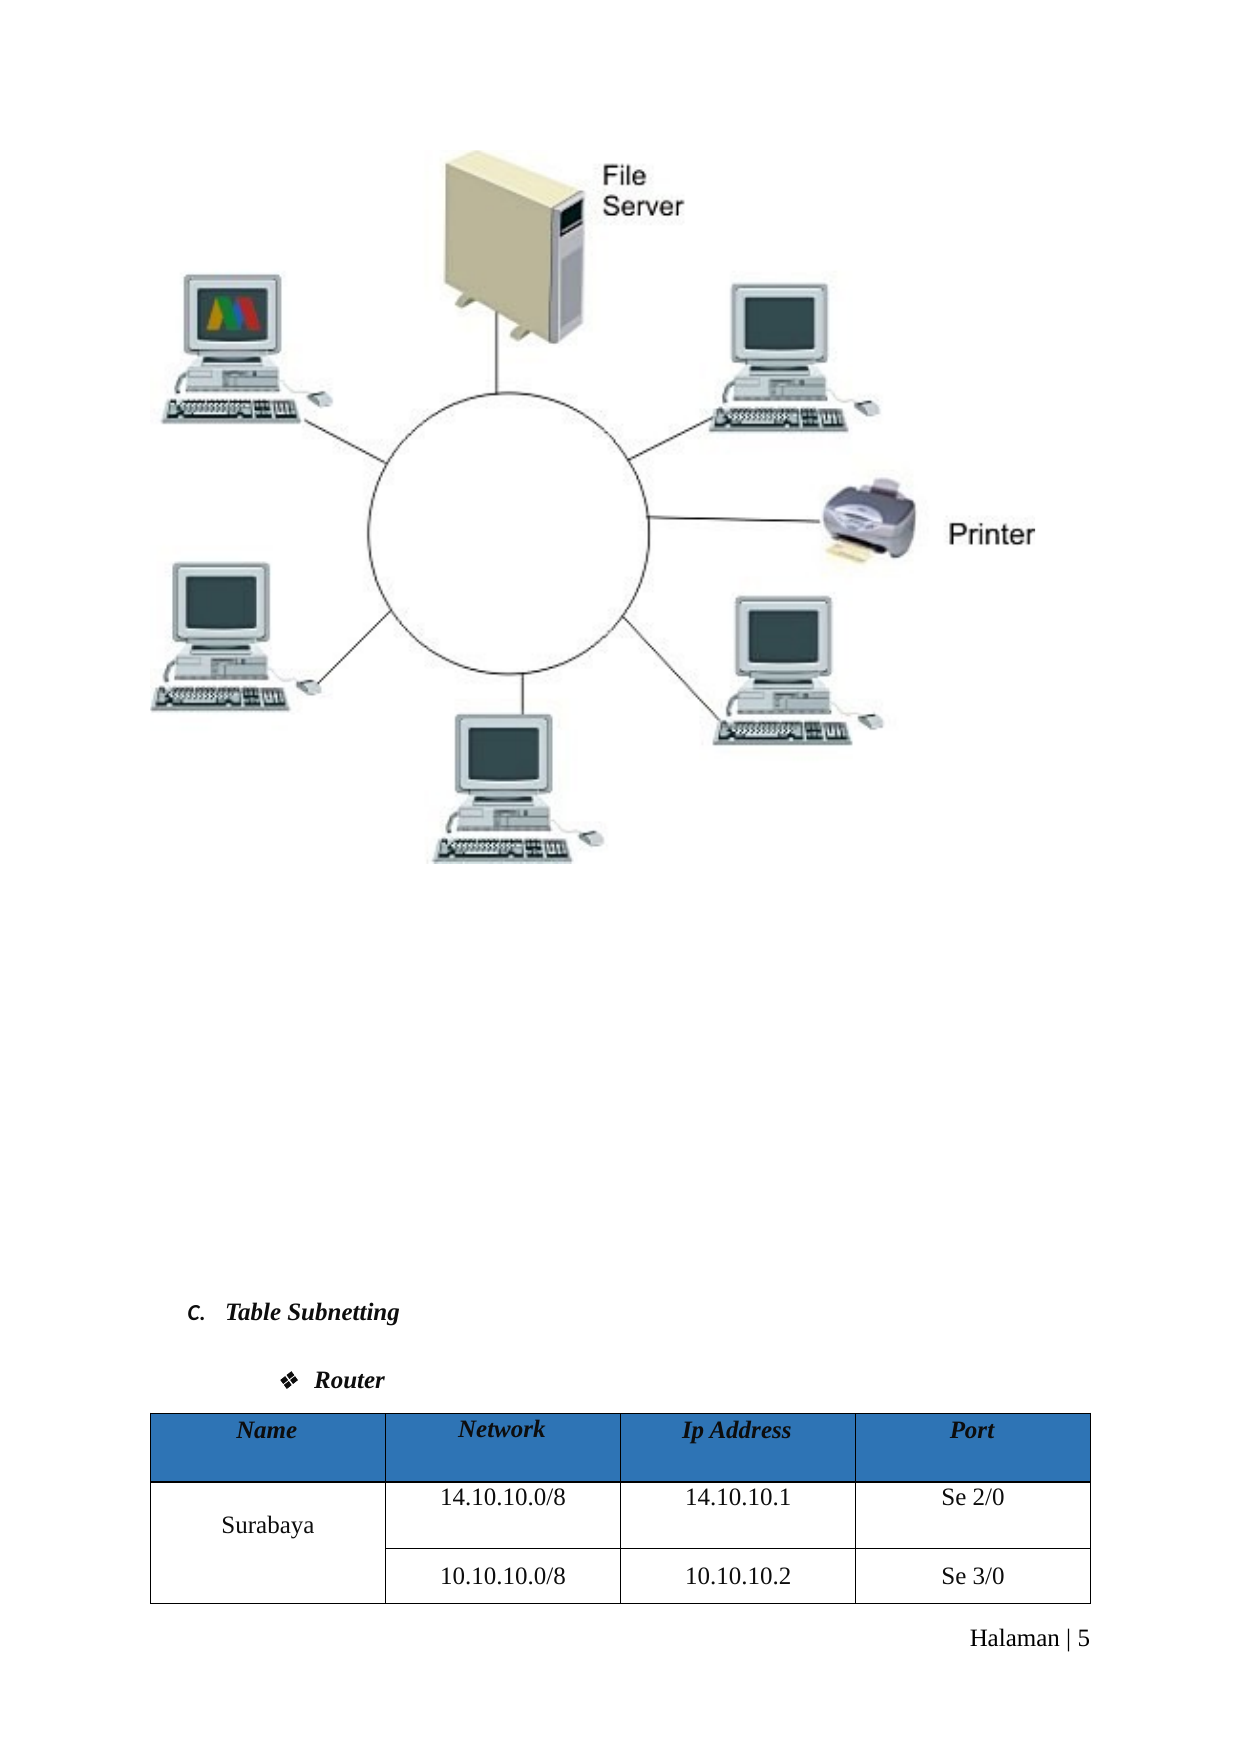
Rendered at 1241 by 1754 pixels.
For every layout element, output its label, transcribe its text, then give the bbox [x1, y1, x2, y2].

list Router [276, 1365, 1000, 1394]
list Table Subnetting [187, 1297, 1089, 1326]
table_cell Se 2/0 [856, 1483, 1090, 1548]
table_cell 10.10.10.2 [621, 1549, 855, 1603]
table_header Network [386, 1414, 620, 1481]
table_cell 14.10.10.1 [621, 1483, 855, 1548]
table_cell Se 3/0 [856, 1549, 1090, 1603]
table_cell Surabaya [151, 1483, 385, 1603]
table_header Name [151, 1414, 385, 1481]
table_cell 14.10.10.0/8 [386, 1483, 620, 1548]
table_header Ip Address [621, 1414, 855, 1481]
table_header Port [856, 1414, 1090, 1481]
picture [150, 150, 1035, 864]
table_cell 10.10.10.0/8 [386, 1549, 620, 1603]
